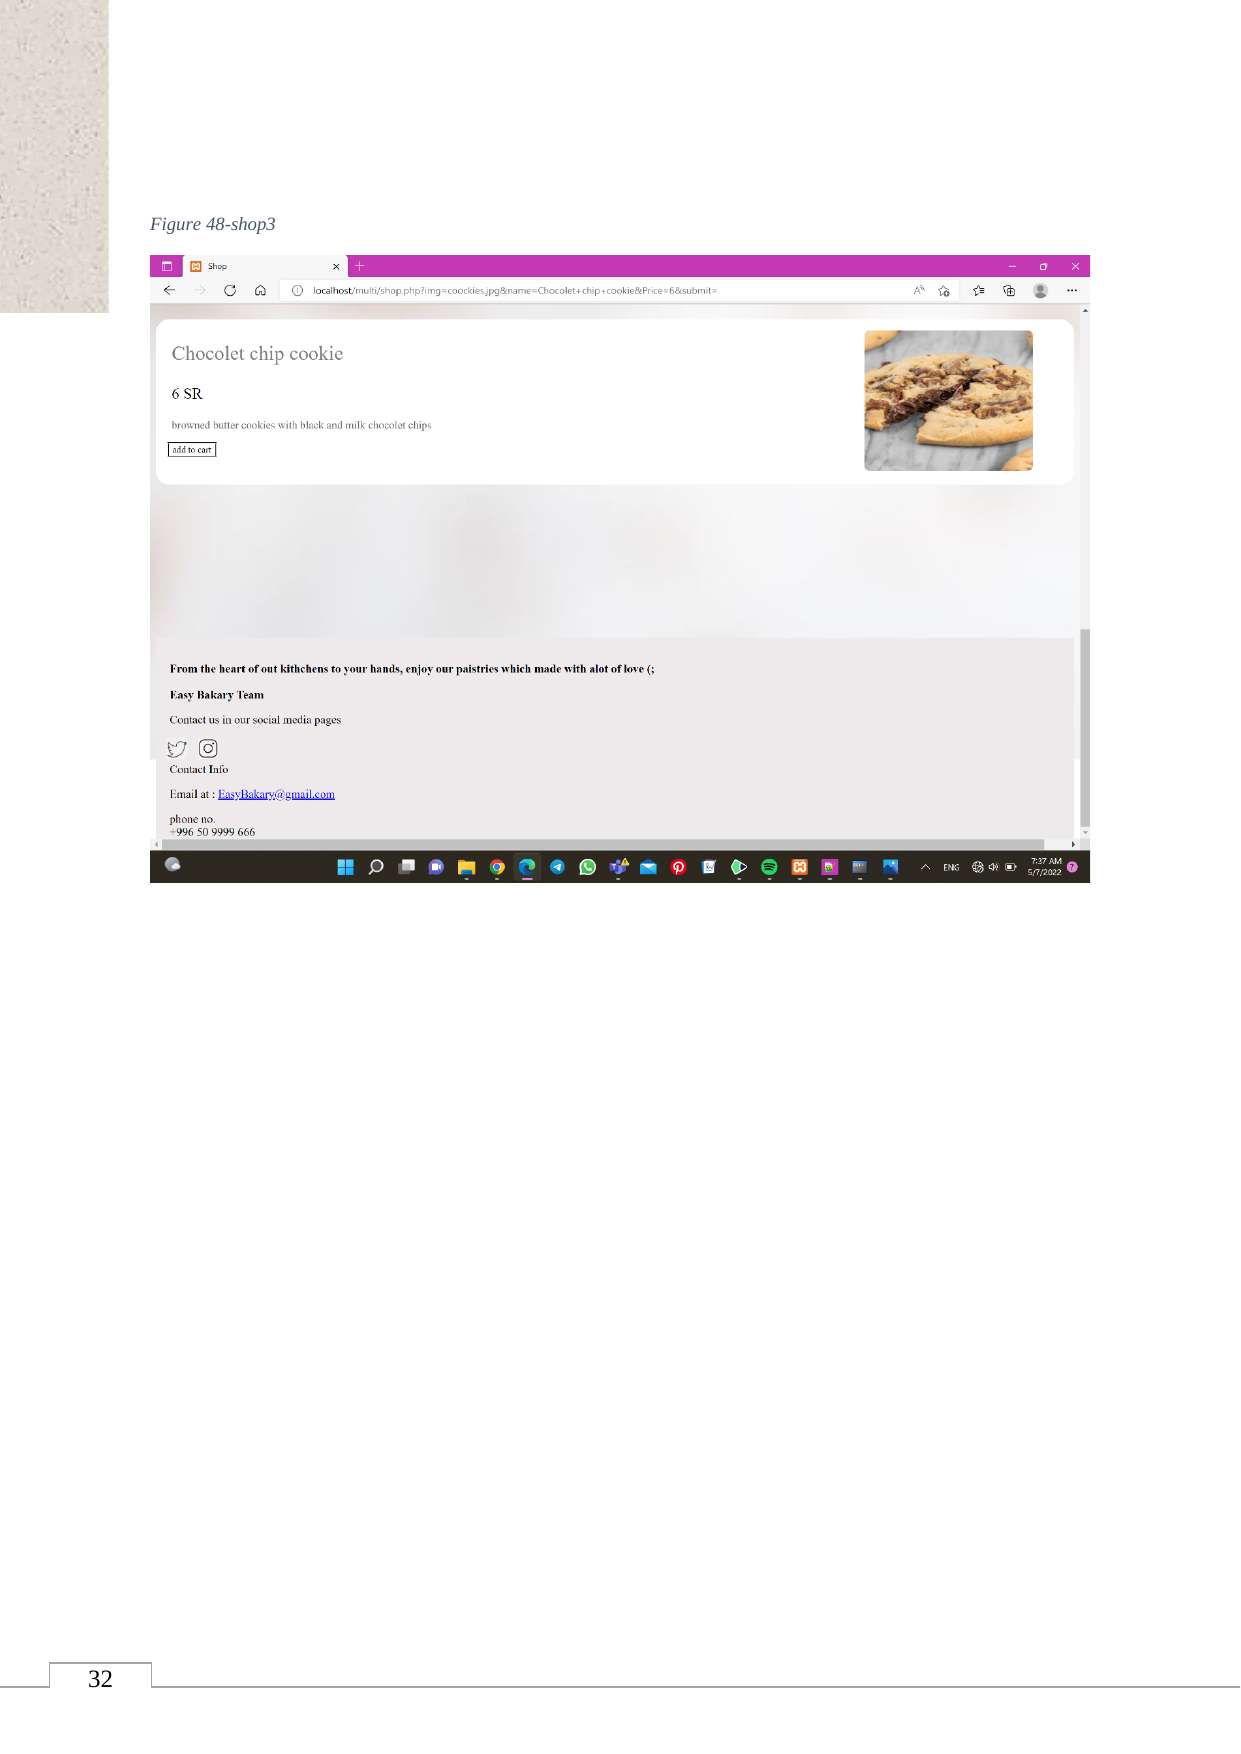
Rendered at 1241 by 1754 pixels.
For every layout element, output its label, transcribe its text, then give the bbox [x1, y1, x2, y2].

text Figure 48-shop3 [150, 213, 1090, 235]
picture [0, 0, 109, 313]
picture [150, 255, 1091, 883]
